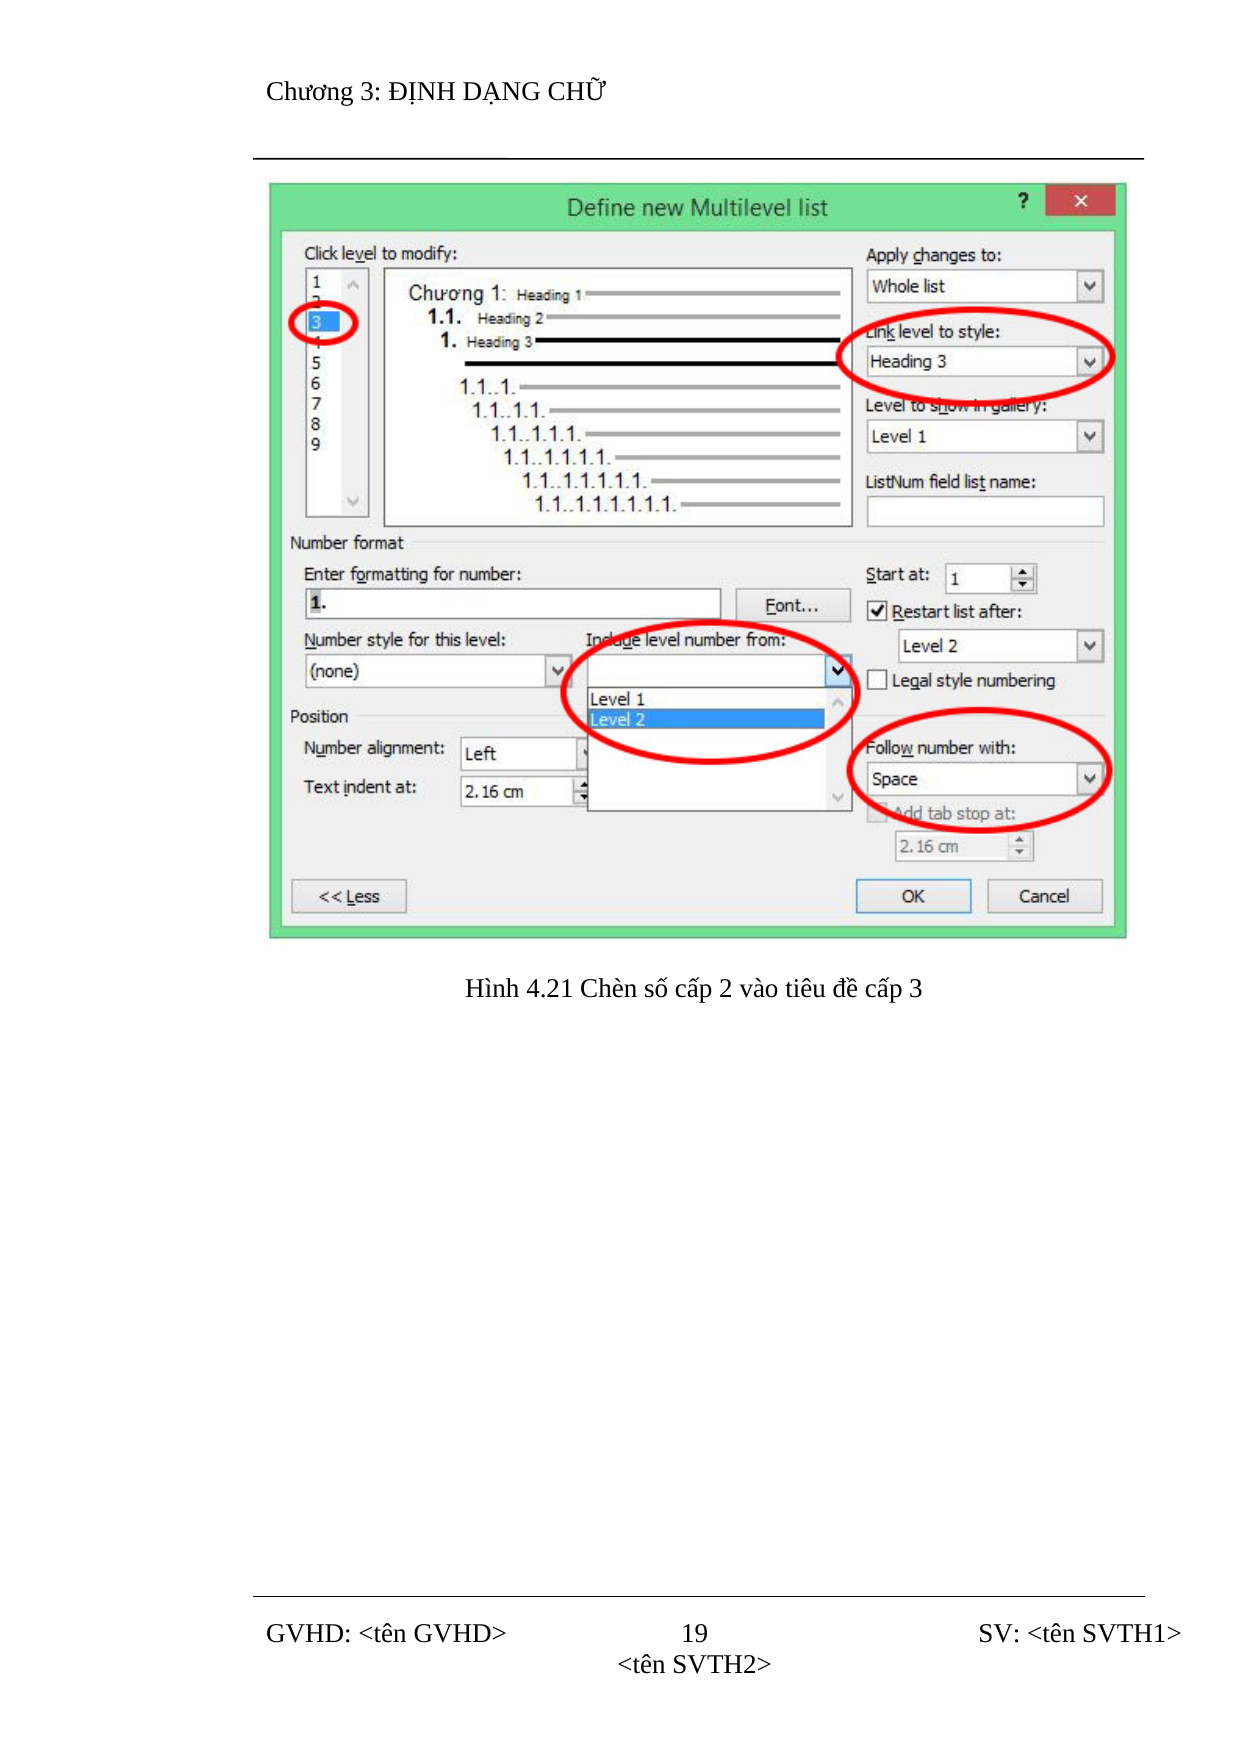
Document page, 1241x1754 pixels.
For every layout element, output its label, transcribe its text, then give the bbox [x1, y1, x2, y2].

picture [265, 177, 1130, 945]
